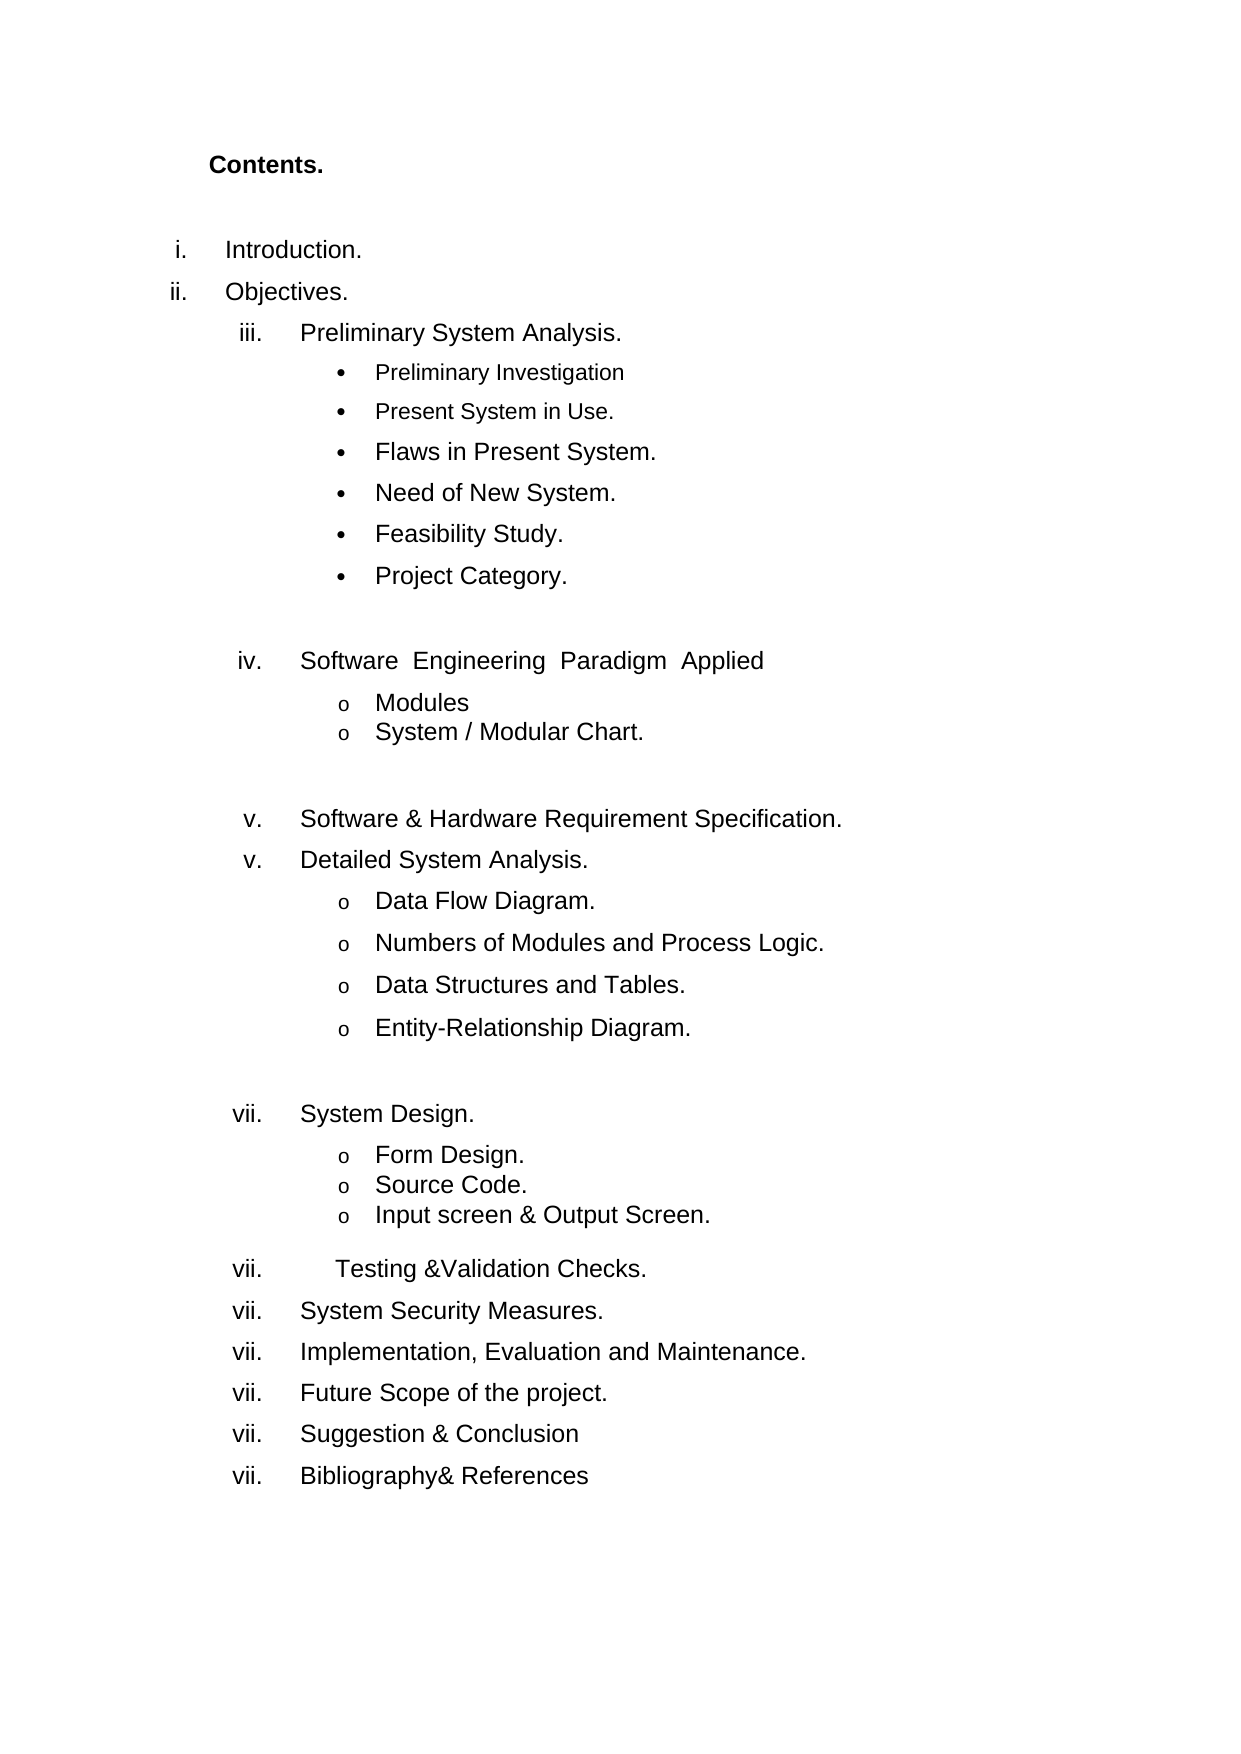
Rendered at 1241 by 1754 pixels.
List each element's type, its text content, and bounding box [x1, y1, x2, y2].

list Entity-Relationship Diagram. [337, 1013, 1090, 1042]
list Data Structures and Tables. [337, 971, 1090, 1000]
list Implementation, Evaluation and Maintenance. [262, 1337, 1090, 1366]
list Testing &Validation Checks. [262, 1254, 1090, 1283]
list Input screen & Output Screen. [337, 1200, 1090, 1229]
list Bibliography& References [262, 1461, 1090, 1489]
list Numbers of Modules and Process Logic. [337, 928, 1090, 958]
list Detailed System Analysis. [262, 845, 1090, 874]
list Source Code. [337, 1170, 1090, 1200]
list Modules [337, 687, 1090, 717]
list Data Flow Diagram. [337, 886, 1090, 916]
list System Security Measures. [262, 1296, 1090, 1324]
list Present System in Use. [337, 398, 1090, 424]
list System / Modular Chart. [337, 717, 1090, 747]
list Objectives. [187, 277, 1090, 306]
list Introduction. [187, 236, 1090, 264]
list Project Category. [337, 561, 1090, 589]
list Software & Hardware Requirement Specification. [262, 804, 1090, 832]
text Contents. [187, 150, 1090, 179]
list Software Engineering Paradigm Applied [262, 646, 1090, 675]
list Form Design. [337, 1140, 1090, 1170]
list Need of New System. [337, 478, 1090, 507]
list Flaws in Present System. [337, 437, 1090, 466]
list Preliminary Investigation [337, 359, 1090, 386]
list Feasibility Study. [337, 519, 1090, 548]
list Suggestion & Conclusion [262, 1419, 1090, 1448]
list System Design. [262, 1099, 1090, 1128]
list Preliminary System Analysis. [262, 318, 1090, 347]
list Future Scope of the project. [262, 1378, 1090, 1407]
